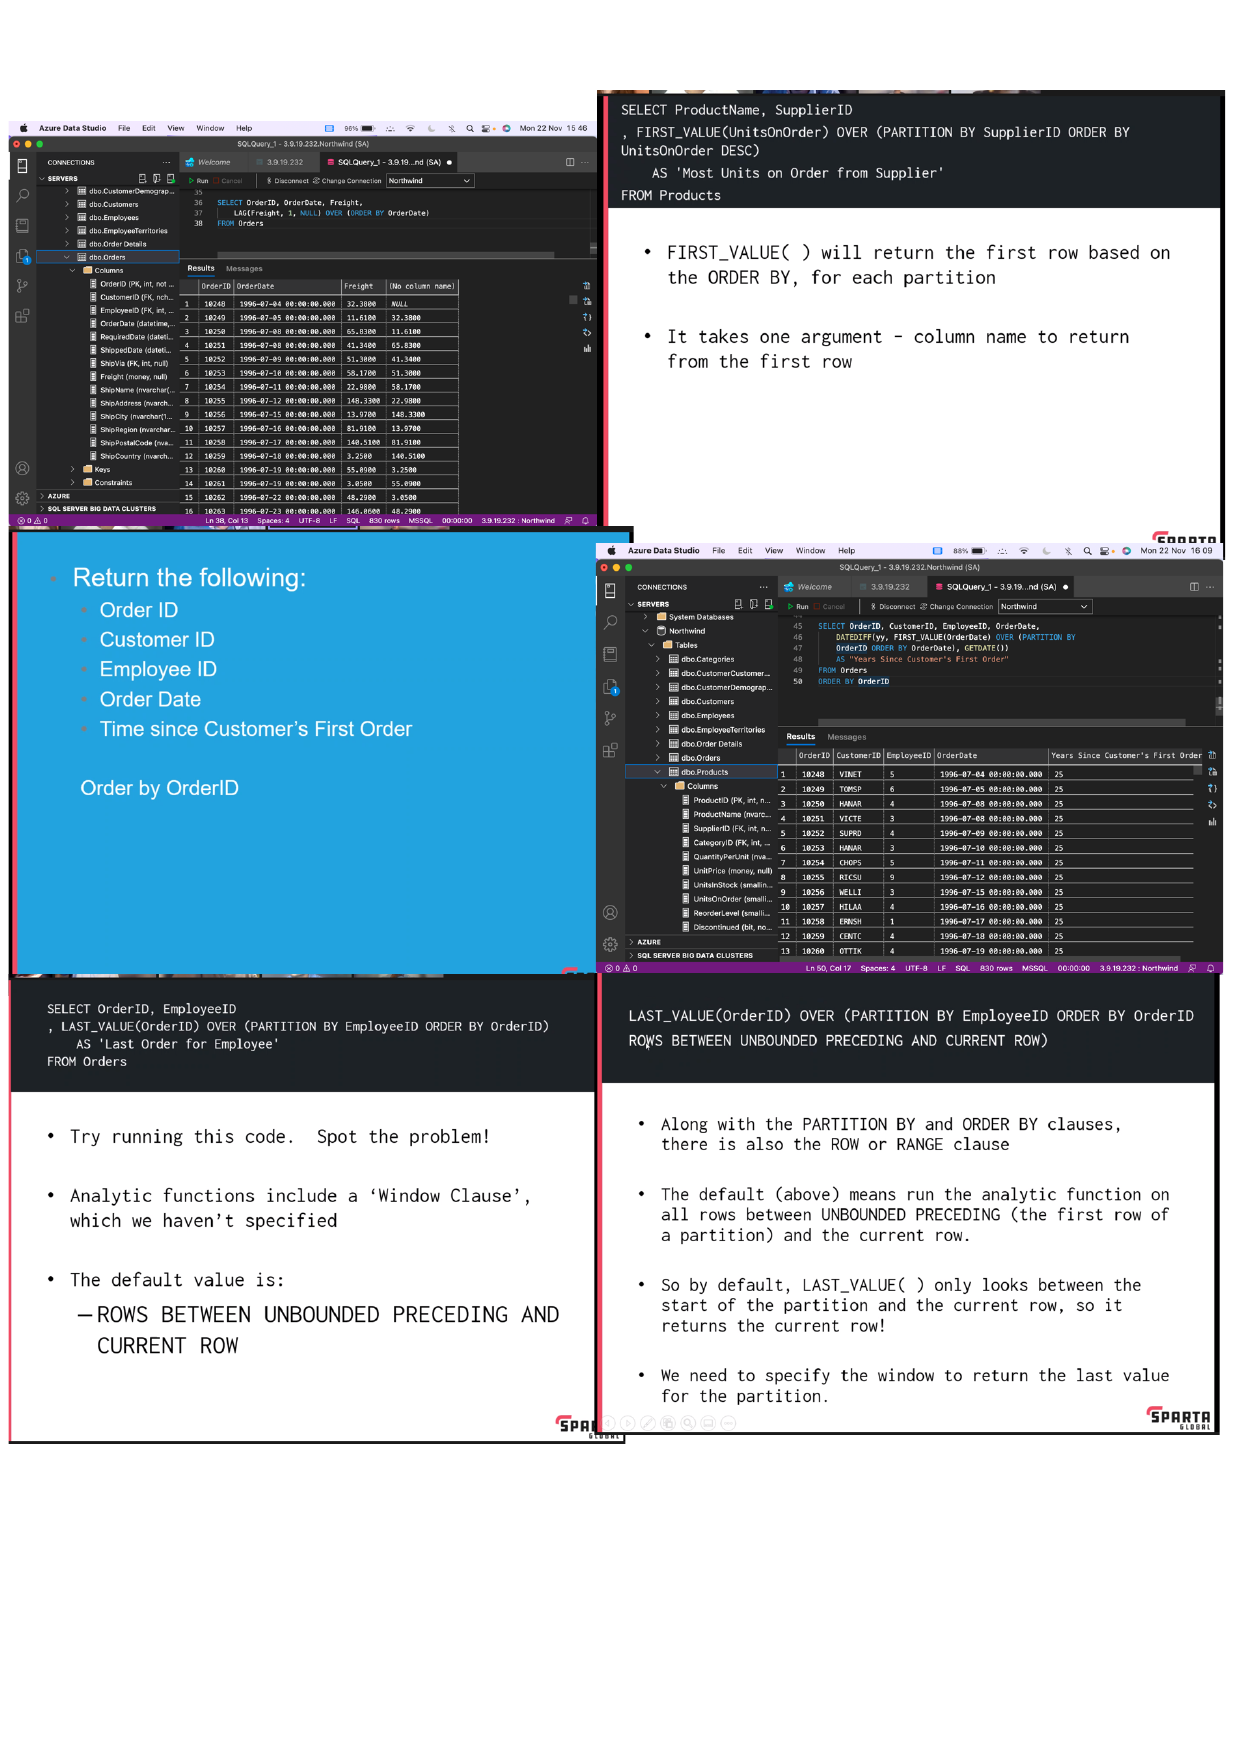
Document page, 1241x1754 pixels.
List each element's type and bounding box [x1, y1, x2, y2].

picture [8, 90, 1226, 1444]
